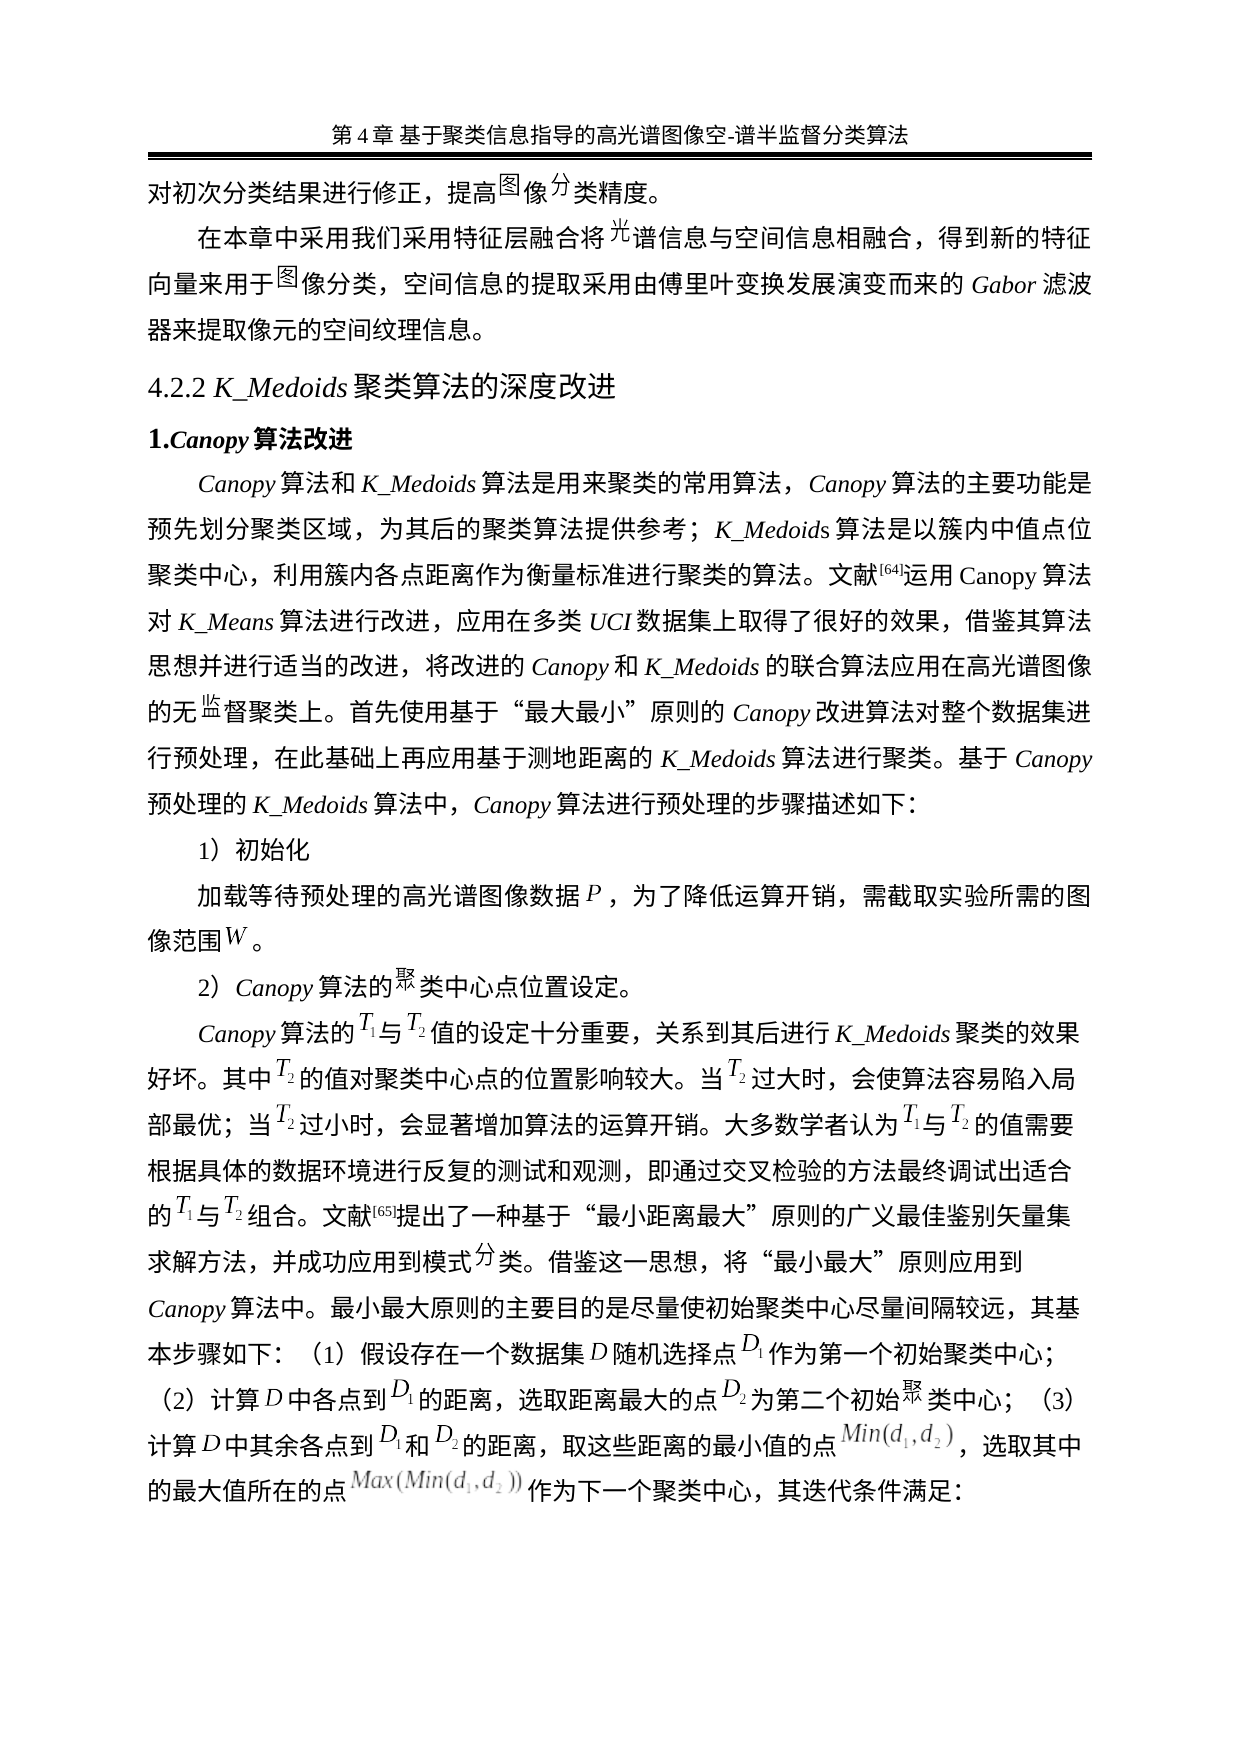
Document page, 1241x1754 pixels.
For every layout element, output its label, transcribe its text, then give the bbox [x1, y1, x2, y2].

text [148, 165, 1092, 211]
text 1）初始化 [148, 822, 1092, 868]
text 加载等待预处理的高光谱图像数据，为了降低运算开销，需截取实验所需的图像范围。 [148, 868, 1092, 960]
text Canopy算法和K_Medoids算法是用来聚类的常用算法，Canopy算法的主要功能是预先划分聚类区域，为其后的聚类算法提供参考；K_Medoids算法是以簇内中值点位聚类中心，利用簇内各点距离作为衡量标准进行聚类的算法。文献[64]运用Canopy算法对K_Means算法进行改进，应用在多类UCI数据集上取得了很好的效果，借鉴其算法思想并进行适当的改进，将改进的Canopy和K_Medoids的联合算法应用在高光谱图像的无督聚类上。首先使用基于“最大最小”原则的Canopy改进算法对整个数据集进行预处理，在此基础上再应用基于测地距离的K_Medoids算法进行聚类。基于Canopy预处理的K_Medoids算法中，Canopy算法进行预处理的步骤描述如下： [148, 456, 1092, 822]
text 1.Canopy算法改进 [148, 419, 1092, 456]
text 2）Canopy算法的类中心点位置设定。 [148, 960, 1092, 1006]
subtitle 4.2.2 K_Medoids聚类算法的深度改进 [148, 361, 1092, 407]
text 在本章中采用我们采用特征层融合将谱信息与空间信息相融合，得到新的特征向量来用于像分类，空间信息的提取采用由傅里叶变换发展演变而来的Gabor滤波器来提取像元的空间纹理信息。 [148, 211, 1092, 349]
text Canopy算法的与值的设定十分重要，关系到其后进行K_Medoids聚类的效果好坏。其中的值对聚类中心点的位置影响较大。当过大时，会使算法容易陷入局部最优；当过小时，会显著增加算法的运算开销。大多数学者认为与的值需要根据具体的数据环境进行反复的测试和观测，即通过交叉检验的方法最终调试出适合的与组合。文献[65]提出了一种基于“最小距离最大”原则的广义最佳鉴别矢量集求解方法，并成功应用到模式类。借鉴这一思想，将“最小最大”原则应用到Canopy算法中。最小最大原则的主要目的是尽量使初始聚类中心尽量间隔较远，其基本步骤如下：（1）假设存在一个数据集随机选择点作为第一个初始聚类中心；（2）计算中各点到的距离，选取距离最大的点为第二个初始类中心；（3）计算中其余各点到和的距离，取这些距离的最小值的点，选取其中的最大值所在的点作为下一个聚类中心，其迭代条件满足： [148, 1006, 1092, 1510]
